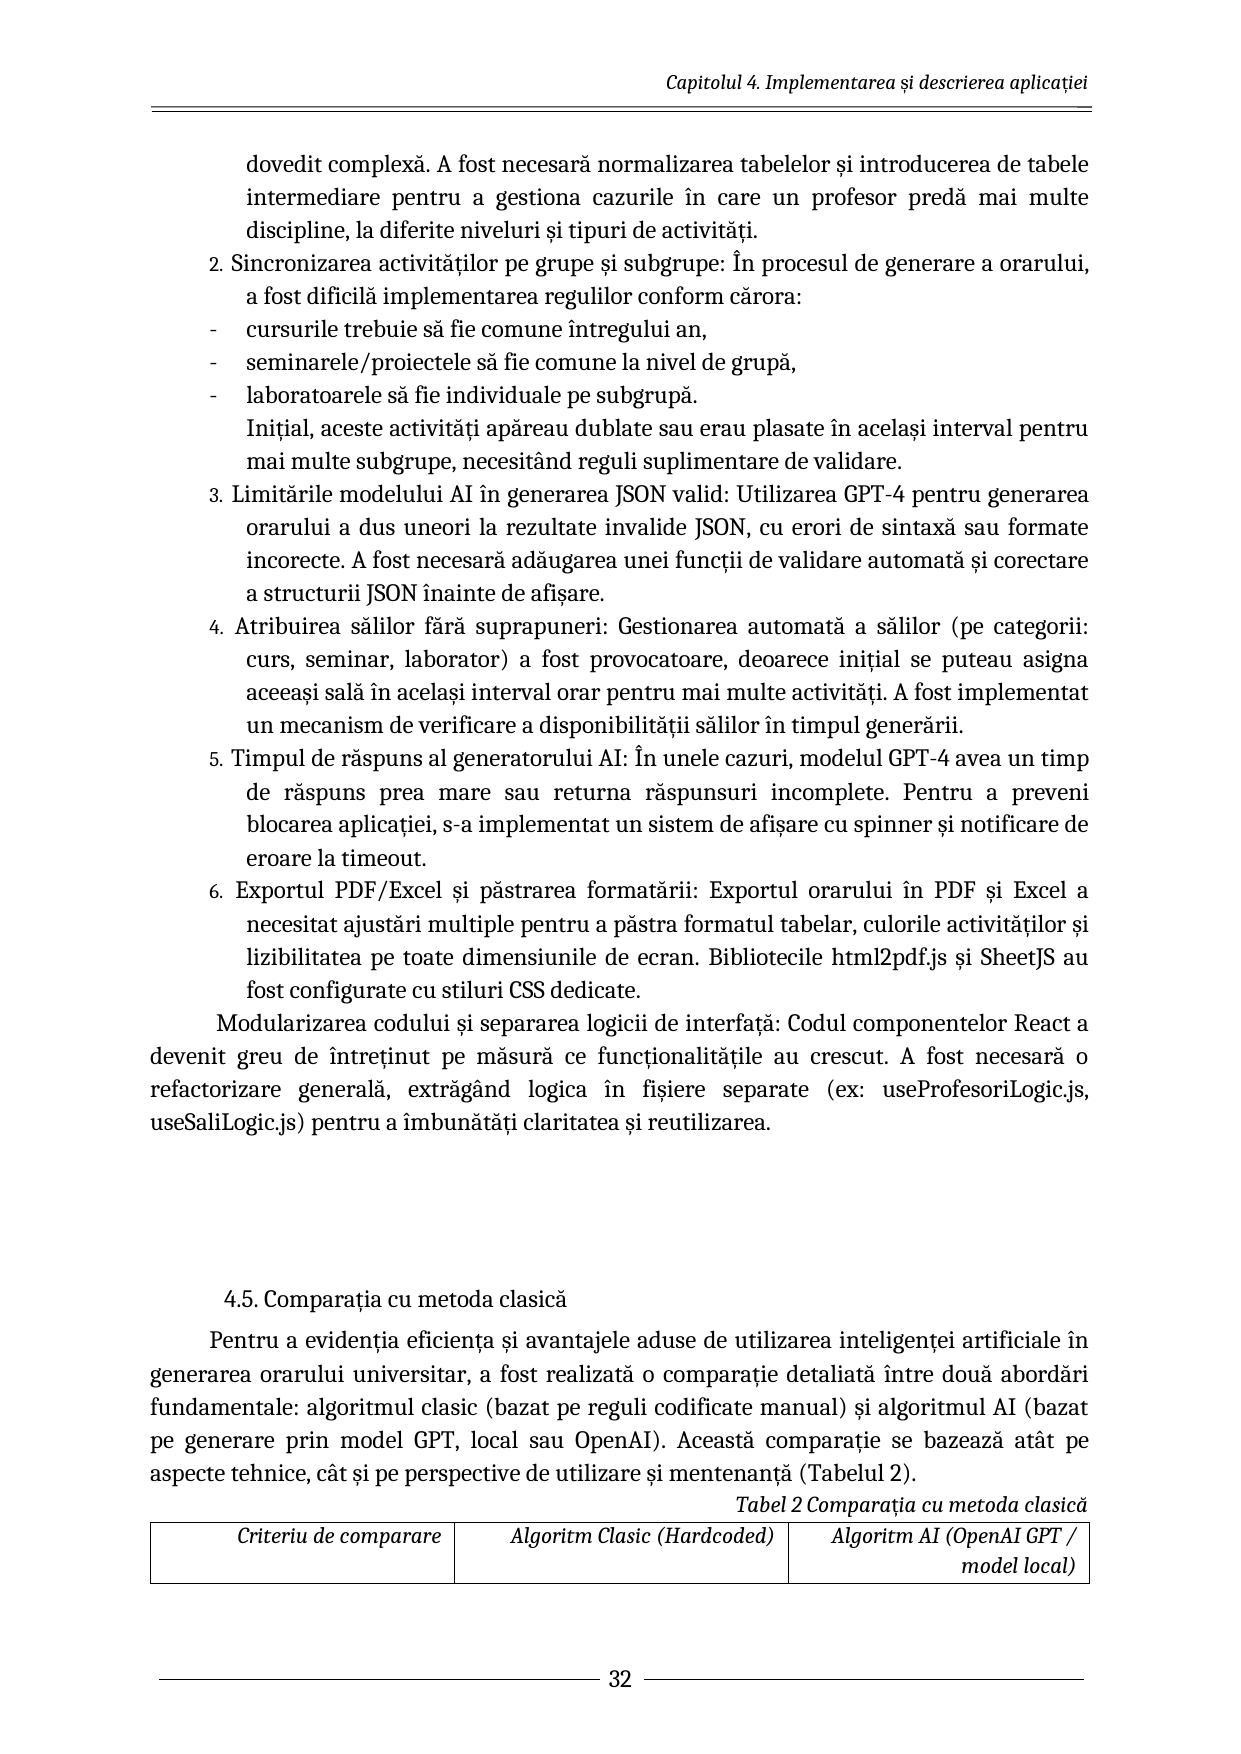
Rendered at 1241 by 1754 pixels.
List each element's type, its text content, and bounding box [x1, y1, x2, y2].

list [209, 150, 1090, 245]
list Atribuirea sălilor fără suprapuneri: Gestionarea automată a sălilor (pe categorii: curs, seminar, laborator) a fost provocatoare, deoarece inițial se puteau asigna aceeași sală în același interval orar pentru mai multe activități. A fost implementat un mecanism de verificare a disponibilității sălilor în timpul generării. [209, 612, 1090, 740]
subtitle 4.5. Comparația cu metoda clasică [150, 1285, 1090, 1314]
table_header Algoritm Clasic (Hardcoded) [455, 1523, 788, 1583]
subtitle Tabel 2 Comparația cu metoda clasică [150, 1492, 1090, 1518]
list Exportul PDF/Excel și păstrarea formatării: Exportul orarului în PDF și Excel a necesitat ajustări multiple pentru a păstra formatul tabelar, culorile activităților și lizibilitatea pe toate dimensiunile de ecran. Bibliotecile html2pdf.js și SheetJS au fost configurate cu stiluri CSS dedicate. [209, 876, 1090, 1004]
list Timpul de răspuns al generatorului AI: În unele cazuri, modelul GPT-4 avea un timp de răspuns prea mare sau returna răspunsuri incomplete. Pentru a preveni blocarea aplicației, s-a implementat un sistem de afișare cu spinner și notificare de eroare la timeout. [209, 744, 1090, 872]
table_header Algoritm AI (OpenAI GPT / model local) [789, 1523, 1089, 1583]
list laboratoarele să fie individuale pe subgrupă. Inițial, aceste activități apăreau dublate sau erau plasate în același interval pentru mai multe subgrupe, necesitând reguli suplimentare de validare. [209, 381, 1090, 476]
list seminarele/proiectele să fie comune la nivel de grupă, [209, 348, 1090, 377]
list cursurile trebuie să fie comune întregului an, [209, 315, 1090, 344]
list Limitările modelului AI în generarea JSON valid: Utilizarea GPT-4 pentru generarea orarului a dus uneori la rezultate invalide JSON, cu erori de sintaxă sau formate incorecte. A fost necesară adăugarea unei funcții de validare automată și corectare a structurii JSON înainte de afișare. [209, 480, 1090, 608]
table_header Criteriu de comparare [151, 1523, 454, 1583]
text Pentru a evidenția eficiența și avantajele aduse de utilizarea inteligenței artificiale în generarea orarului universitar, a fost realizată o comparație detaliată între două abordări fundamentale: algoritmul clasic (bazat pe reguli codificate manual) și algoritmul AI (bazat pe generare prin model GPT, local sau OpenAI). Această comparație se bazează atât pe aspecte tehnice, cât și pe perspective de utilizare și mentenanță (Tabelul 2). [150, 1326, 1090, 1487]
text Modularizarea codului și separarea logicii de interfață: Codul componentelor React a devenit greu de întreținut pe măsură ce funcționalitățile au crescut. A fost necesară o refactorizare generală, extrăgând logica în fișiere separate (ex: useProfesoriLogic.js, useSaliLogic.js) pentru a îmbunătăți claritatea și reutilizarea. [150, 1008, 1090, 1136]
list Sincronizarea activităților pe grupe și subgrupe: În procesul de generare a orarului, a fost dificilă implementarea regulilor conform cărora: [209, 249, 1090, 311]
